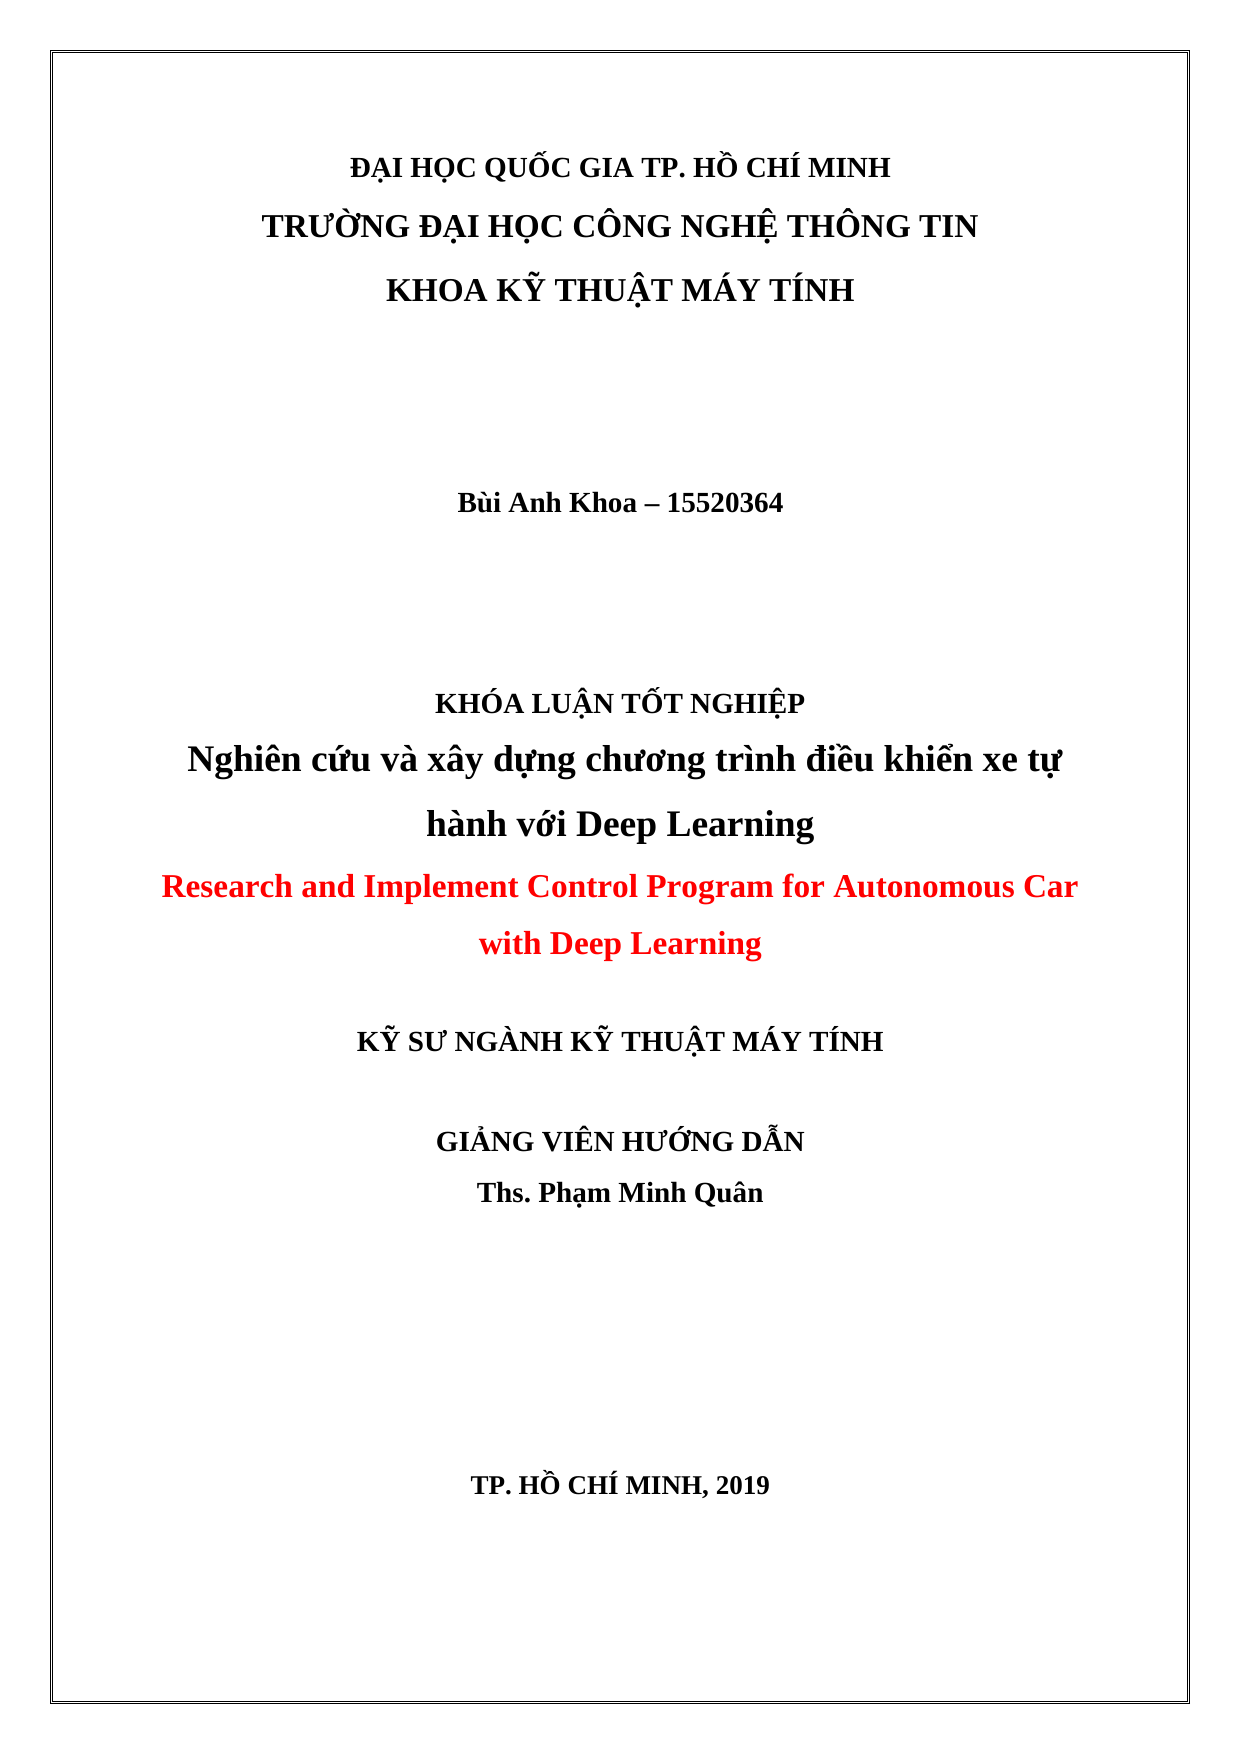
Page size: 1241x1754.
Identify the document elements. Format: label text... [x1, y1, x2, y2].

text GIẢNG VIÊN HƯỚNG DẪN [150, 1124, 1090, 1158]
text KỸ SƯ NGÀNH KỸ THUẬT MÁY TÍNH [150, 1024, 1090, 1057]
text TRƯỜNG ĐẠI HỌC CÔNG NGHỆ THÔNG TIN [150, 207, 1090, 245]
text Nghiên cứu và xây dựng chương trình điều khiển xe tự hành với Deep Learning [150, 737, 1090, 844]
text KHÓA LUẬN TỐT NGHIỆP [150, 686, 1090, 720]
text TP. HỒ CHÍ MINH, 2019 [150, 1469, 1090, 1501]
text KHOA KỸ THUẬT MÁY TÍNH [150, 270, 1090, 309]
text ĐẠI HỌC QUỐC GIA TP. HỒ CHÍ MINH [150, 150, 1090, 183]
text Ths. Phạm Minh Quân [150, 1175, 1090, 1208]
text Bùi Anh Khoa – 15520364 [150, 485, 1090, 518]
text Research and Implement Control Program for Autonomous Car with Deep Learning [150, 866, 1090, 1008]
